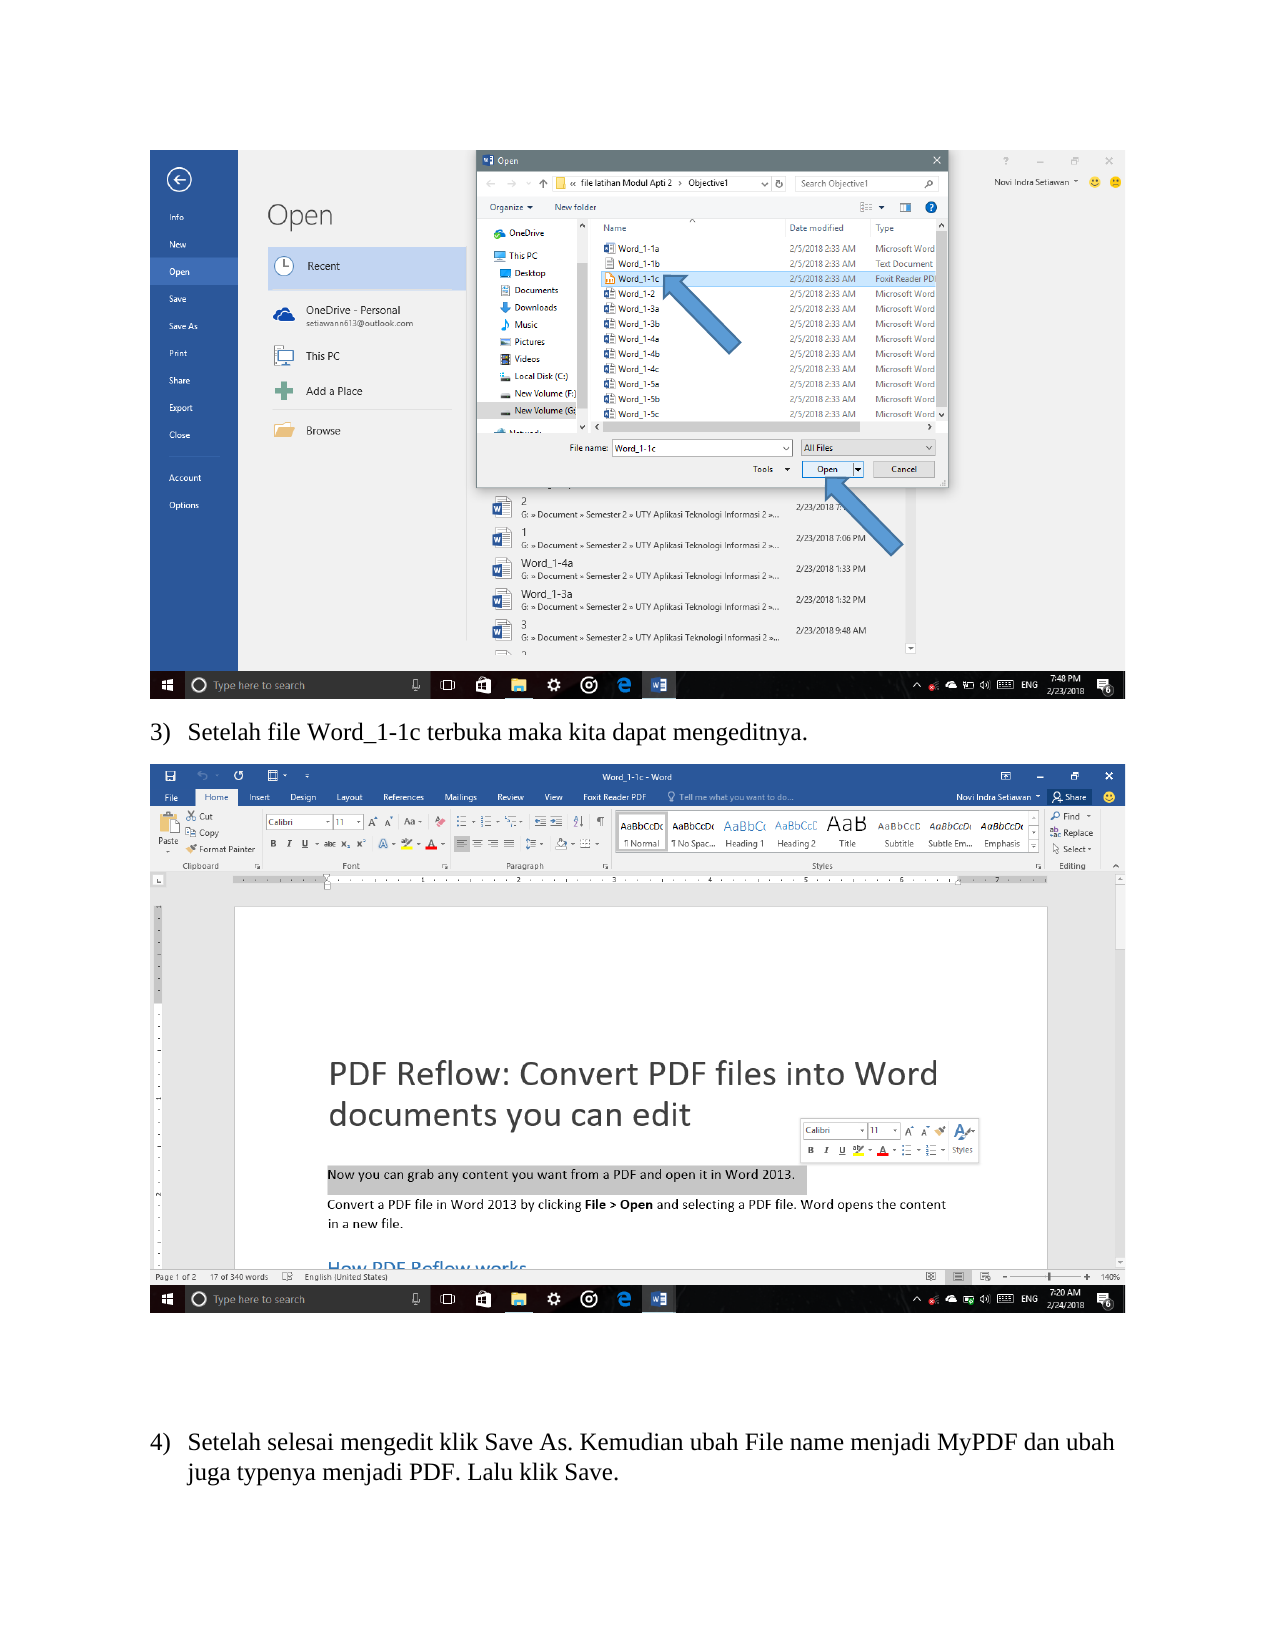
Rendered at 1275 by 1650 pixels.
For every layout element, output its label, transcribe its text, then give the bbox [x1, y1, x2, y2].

picture [150, 150, 1125, 699]
picture [150, 764, 1125, 1313]
list Setelah file Word_1-1c terbuka maka kita dapat mengeditnya. [150, 717, 1125, 746]
list Setelah selesai mengedit klik Save As. Kemudian ubah File name menjadi MyPDF dan ubah juga typenya menjadi PDF. Lalu klik Save. [150, 1427, 1125, 1486]
